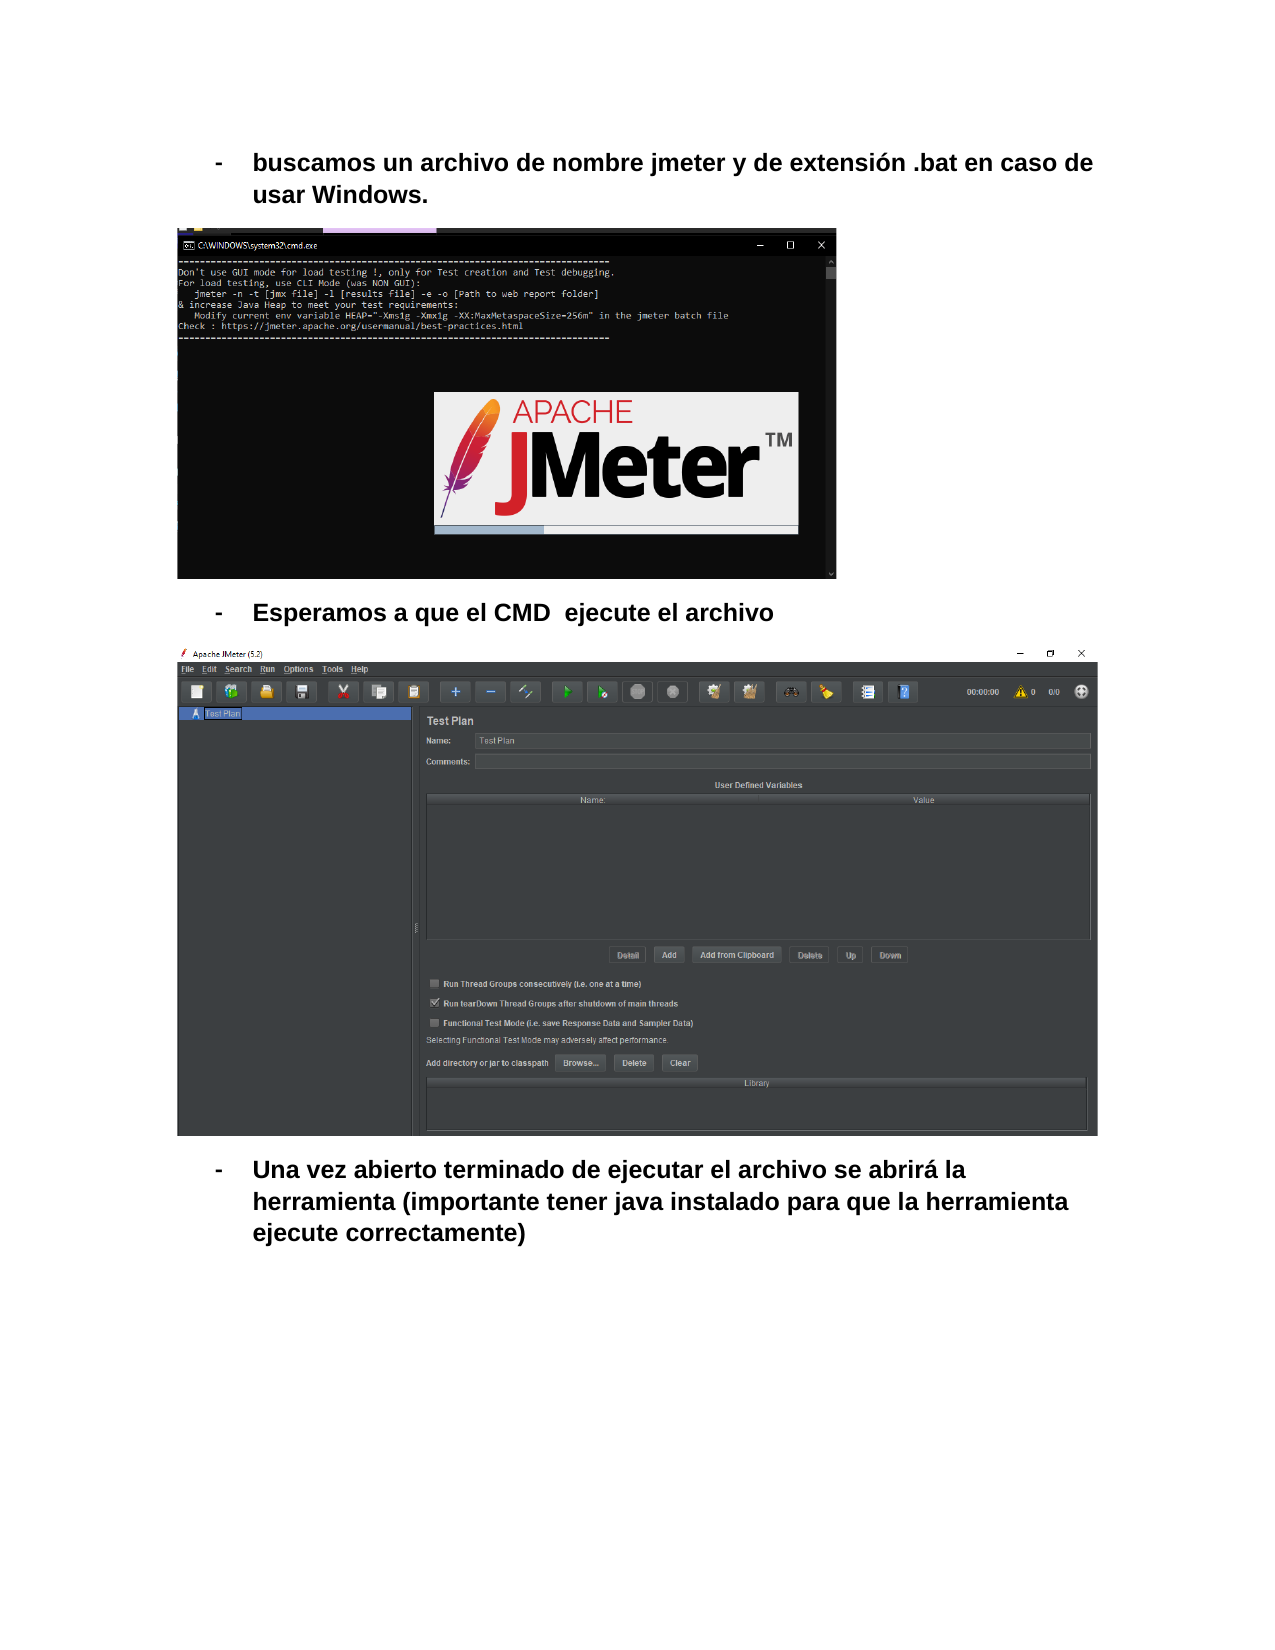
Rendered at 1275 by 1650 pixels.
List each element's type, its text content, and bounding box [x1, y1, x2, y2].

list buscamos un archivo de nombre jmeter y de extensión .bat en caso de usar Windows. [215, 148, 1098, 209]
list Una vez abierto terminado de ejecutar el archivo se abrirá la herramienta (importante tener java instalado para que la herramienta ejecute correctamente) [215, 1154, 1098, 1247]
picture [177, 228, 837, 579]
list Esperamos a que el CMD ejecute el archivo [215, 597, 1098, 627]
picture [177, 646, 1098, 1136]
